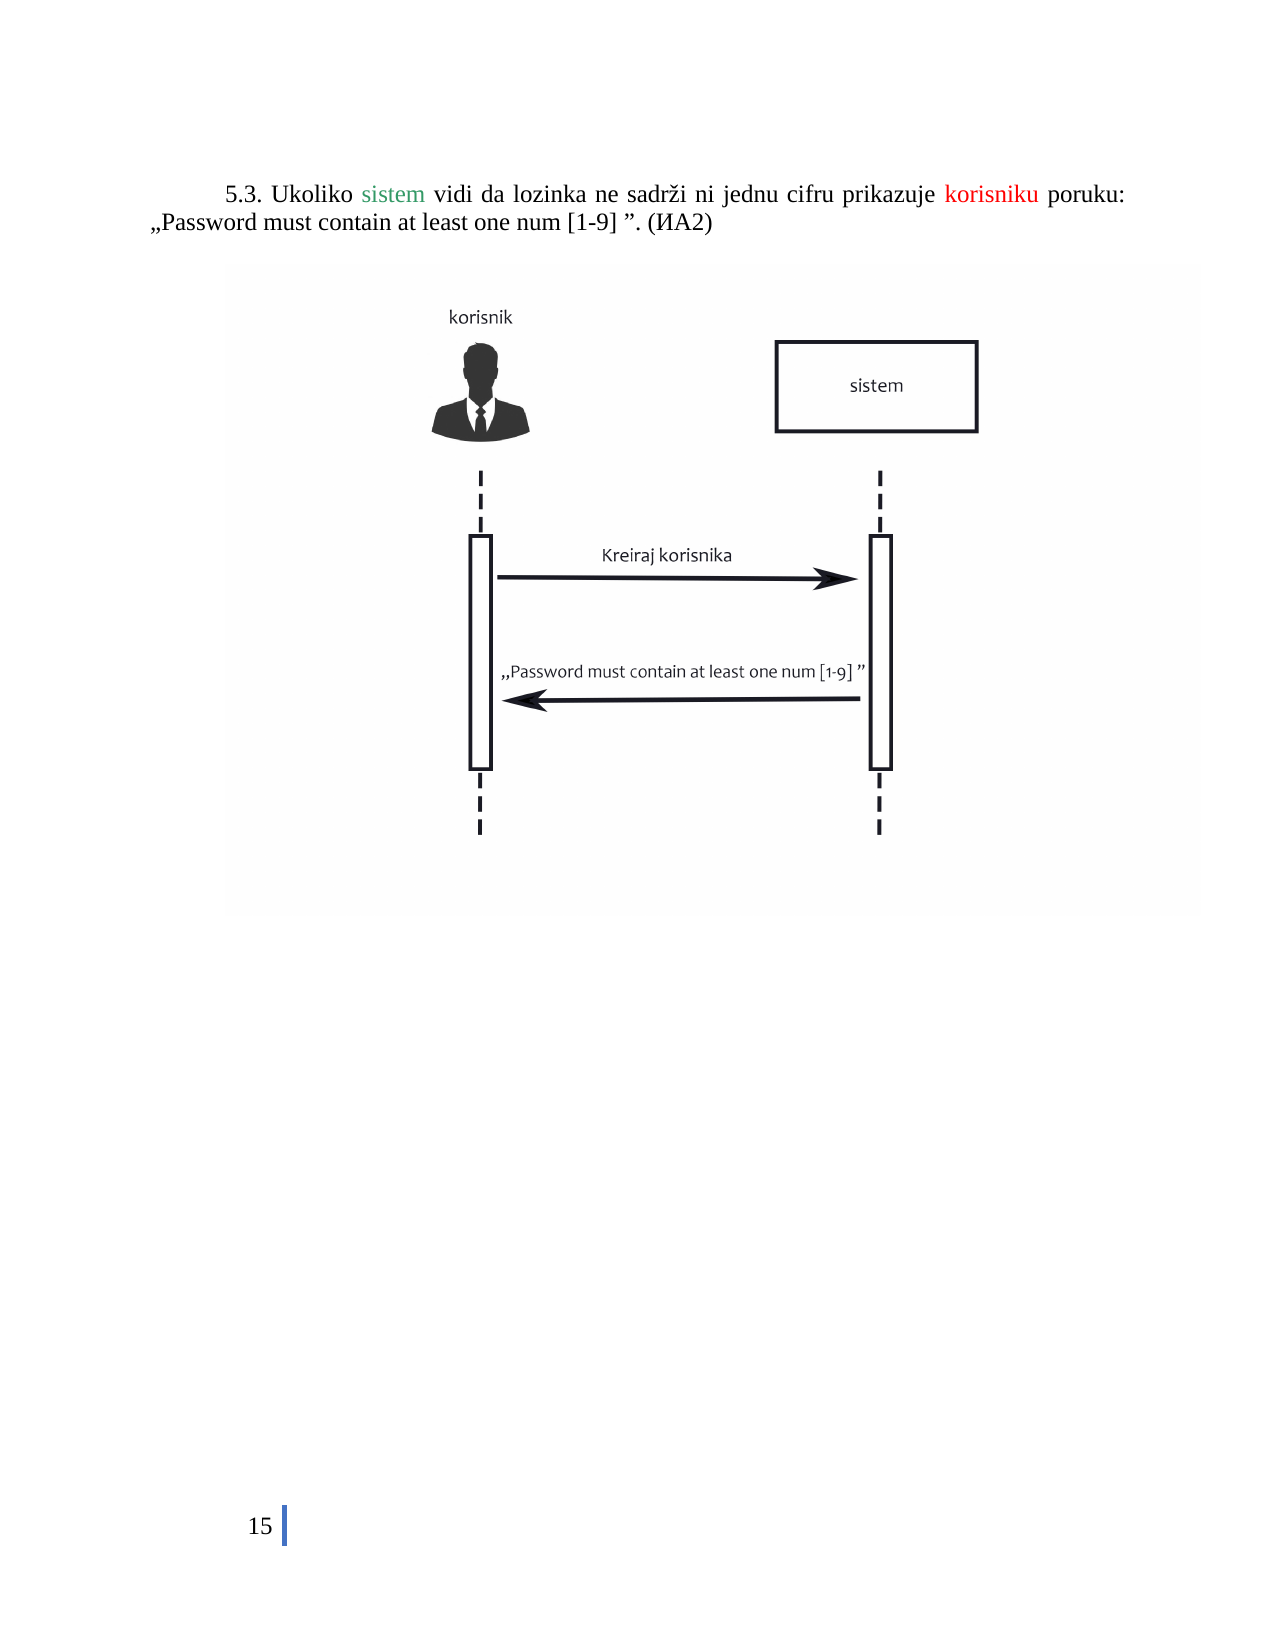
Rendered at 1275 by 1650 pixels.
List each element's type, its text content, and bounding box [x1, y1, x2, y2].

picture [225, 264, 1201, 916]
text 5.3. Ukoliko sistem vidi da lozinka ne sadrži ni jednu cifru prikazuje korisniku poruku: „Password must contain at least one num [1-9] ”. (ИА2) [150, 179, 1125, 236]
